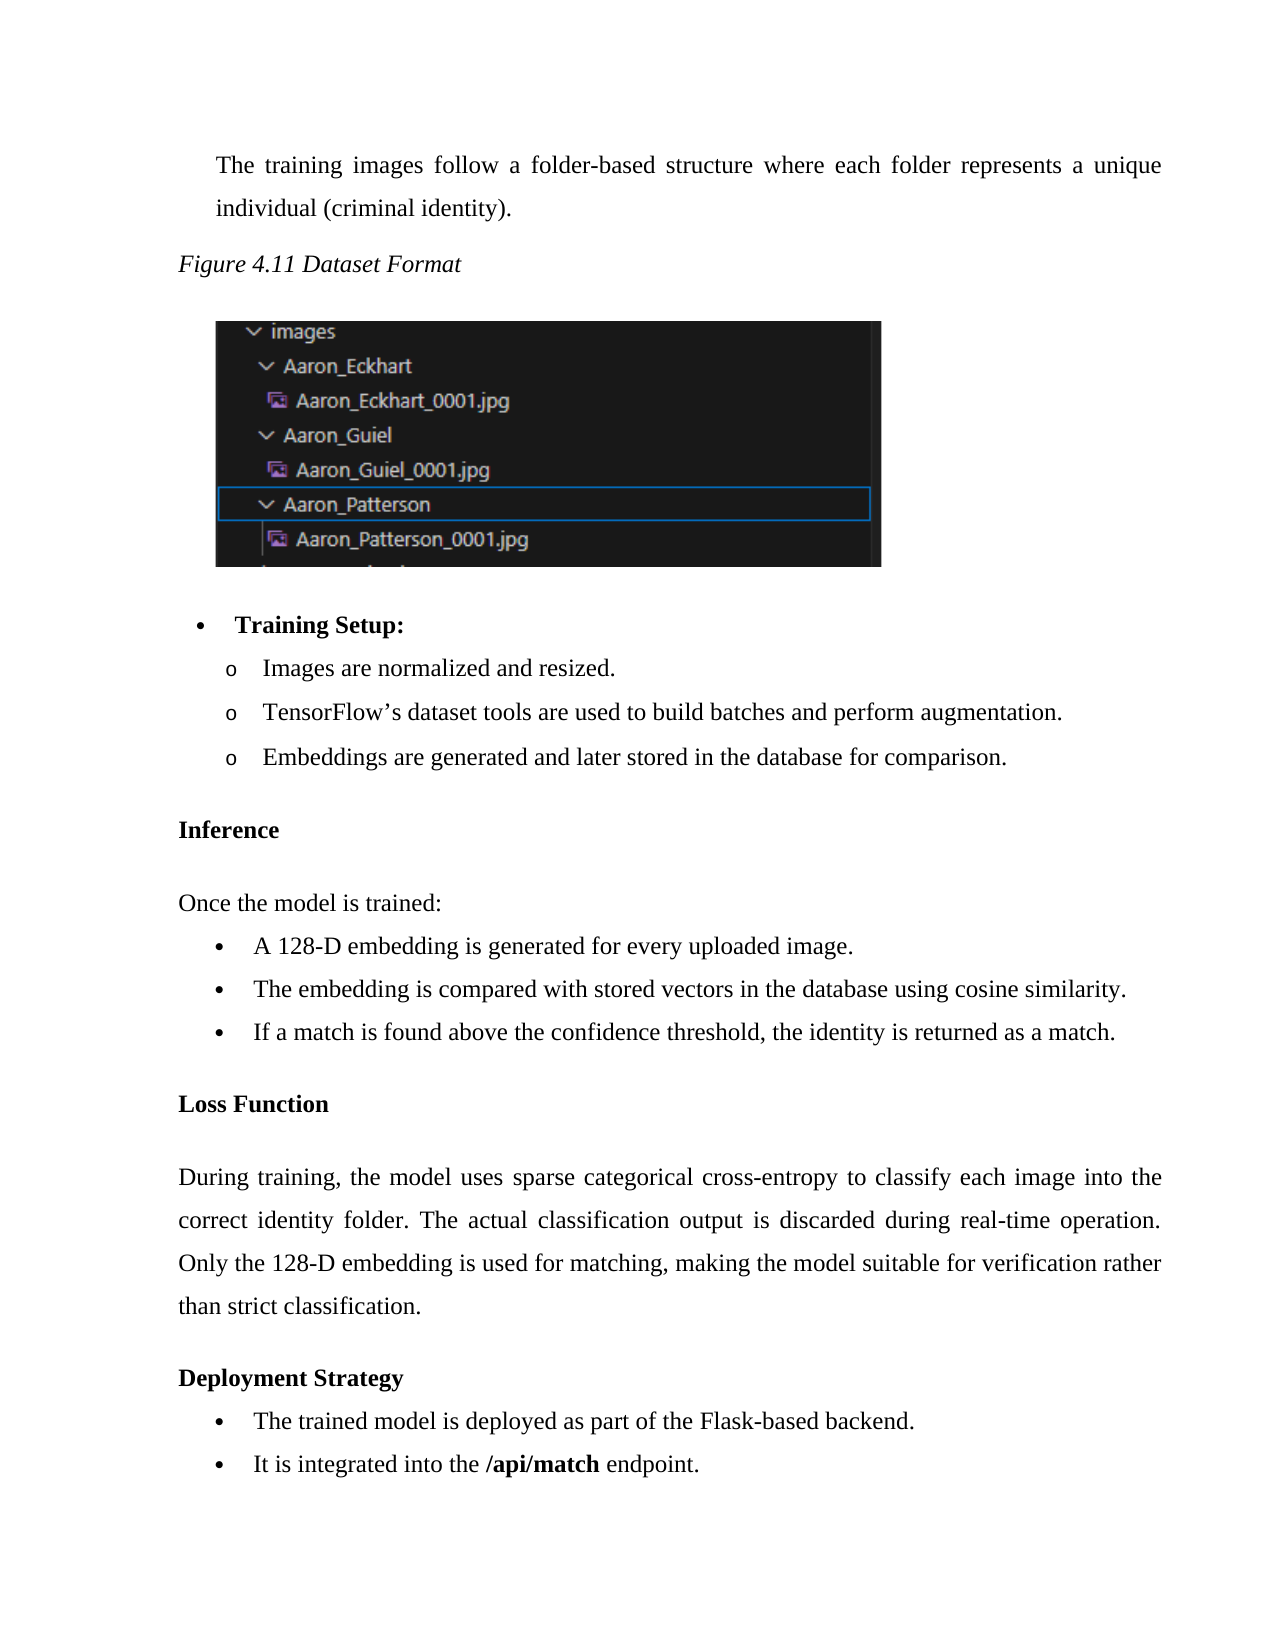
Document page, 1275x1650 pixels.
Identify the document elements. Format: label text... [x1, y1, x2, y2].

list The trained model is deployed as part of the Flask-based backend. [216, 1406, 1162, 1435]
list Images are normalized and resized. [225, 653, 1162, 683]
text Inference [178, 815, 1162, 844]
text Deployment Strategy [178, 1363, 1162, 1392]
list A 128-D embedding is generated for every uploaded image. [216, 931, 1162, 959]
picture [215, 321, 882, 567]
list It is integrated into the /api/match endpoint. [216, 1449, 1162, 1478]
text Once the model is trained: [178, 888, 1162, 916]
list If a match is found above the confidence threshold, the identity is returned as a match. [216, 1017, 1162, 1046]
list Embeddings are generated and later stored in the database for comparison. [225, 742, 1162, 771]
list TensorFlow’s dataset tools are used to build batches and perform augmentation. [225, 697, 1162, 727]
text Loss Function [178, 1089, 1162, 1118]
list Training Setup: [197, 610, 1162, 639]
text The training images follow a folder-based structure where each folder represents a unique individual (criminal identity). [216, 150, 1162, 222]
list The embedding is compared with stored vectors in the database using cosine similarity. [216, 974, 1162, 1003]
text Figure 4.11 Dataset Format [178, 249, 1162, 277]
text During training, the model uses sparse categorical cross-entropy to classify each image into the correct identity folder. The actual classification output is discarded during real-time operation. Only the 128-D embedding is used for matching, making the model suitable for verification rather than strict classification. [178, 1162, 1162, 1320]
